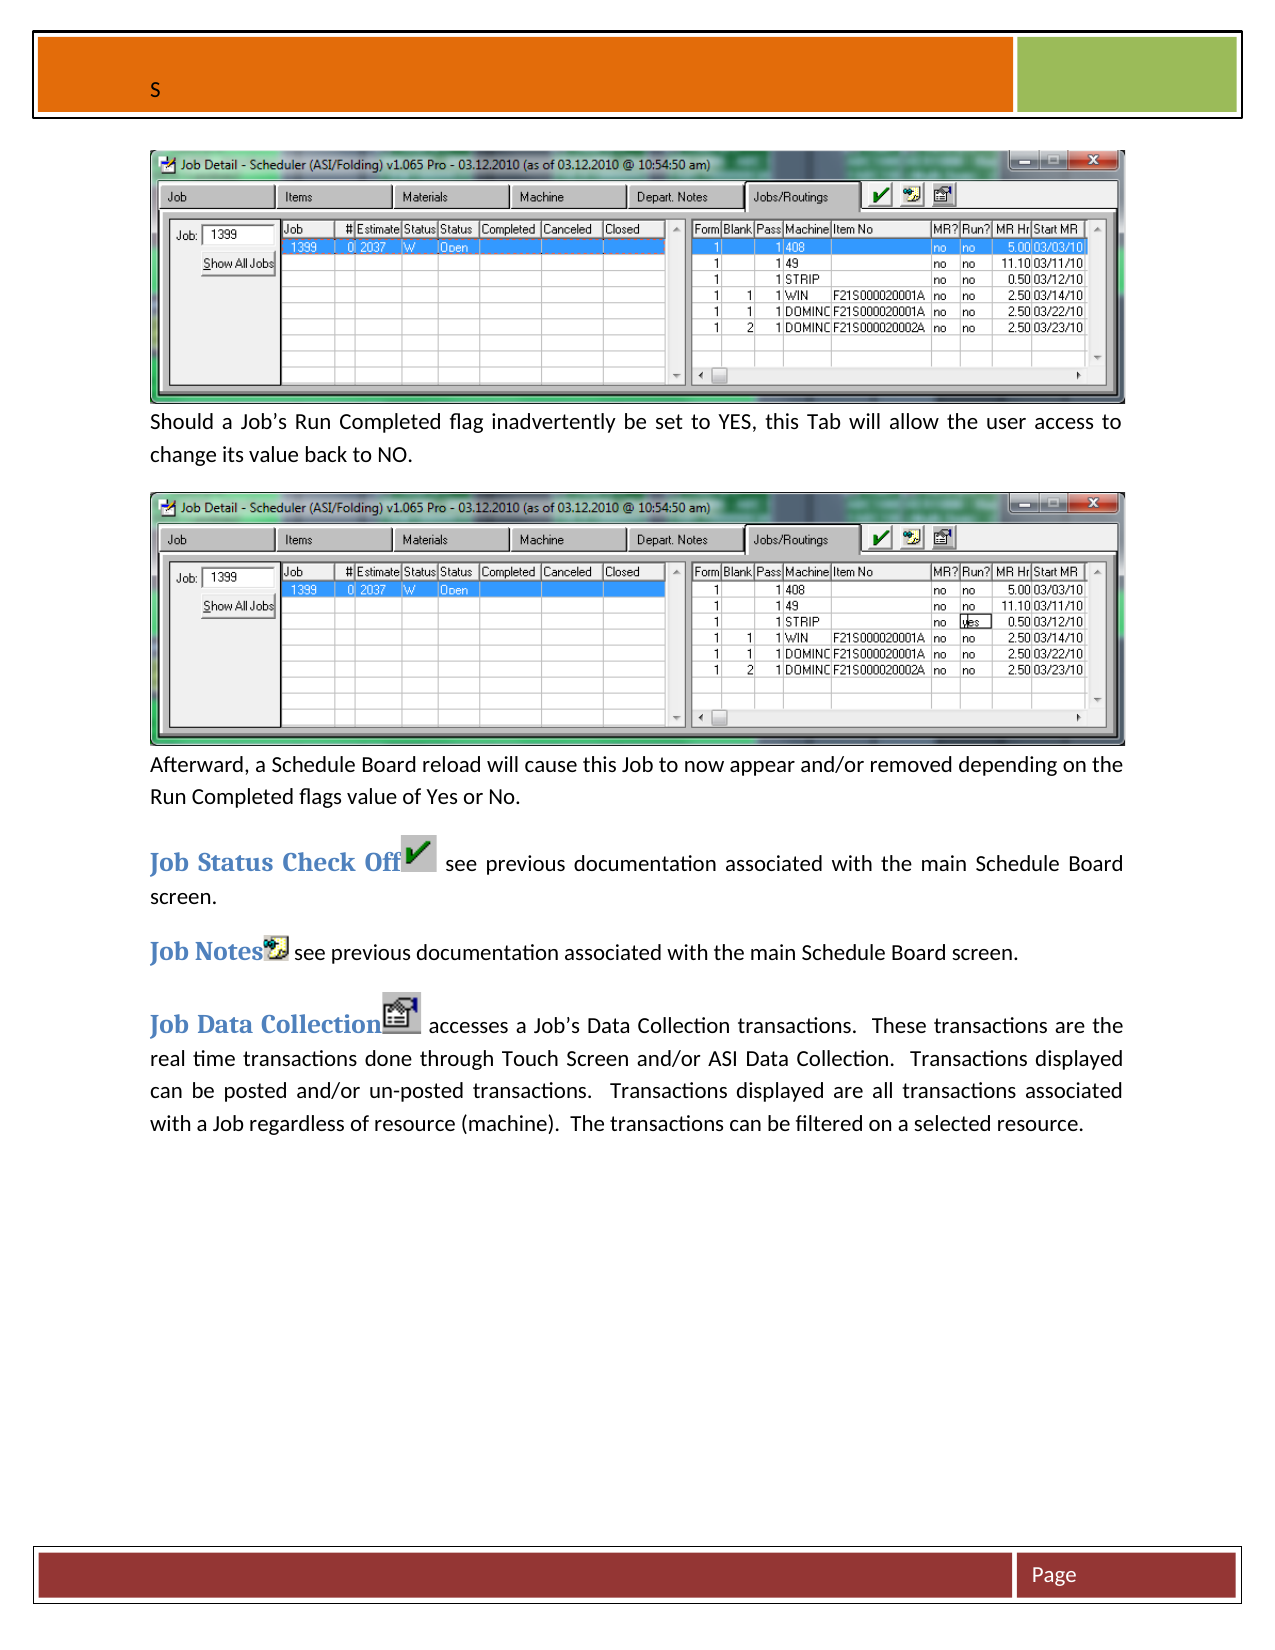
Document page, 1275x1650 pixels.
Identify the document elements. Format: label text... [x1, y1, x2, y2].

picture [382, 992, 422, 1034]
text Should a Job’s Run Completed flag inadvertently be set to YES, this Tab will allow the user access to change its value back to NO. [150, 404, 1125, 468]
picture [150, 492, 1125, 746]
picture [400, 835, 437, 872]
text Job Data Collection accesses a Job’s Data Collection transactions. These transactions are the real time transactions done through Touch Screen and/or ASI Data Collection. Transactions displayed can be posted and/or un-posted transactions. Transactions displayed are all transactions associated with a Job regardless of resource (machine). The transactions can be filtered on a selected resource. [150, 992, 1125, 1137]
picture [263, 935, 289, 961]
text Job Status Check Off see previous documentation associated with the main Schedule Board screen. [150, 835, 1125, 910]
text Job Notes see previous documentation associated with the main Schedule Board screen. [150, 935, 1125, 967]
picture [150, 150, 1125, 404]
text Afterward, a Schedule Board reload will cause this Job to now appear and/or removed depending on the Run Completed flags value of Yes or No. [150, 746, 1125, 810]
